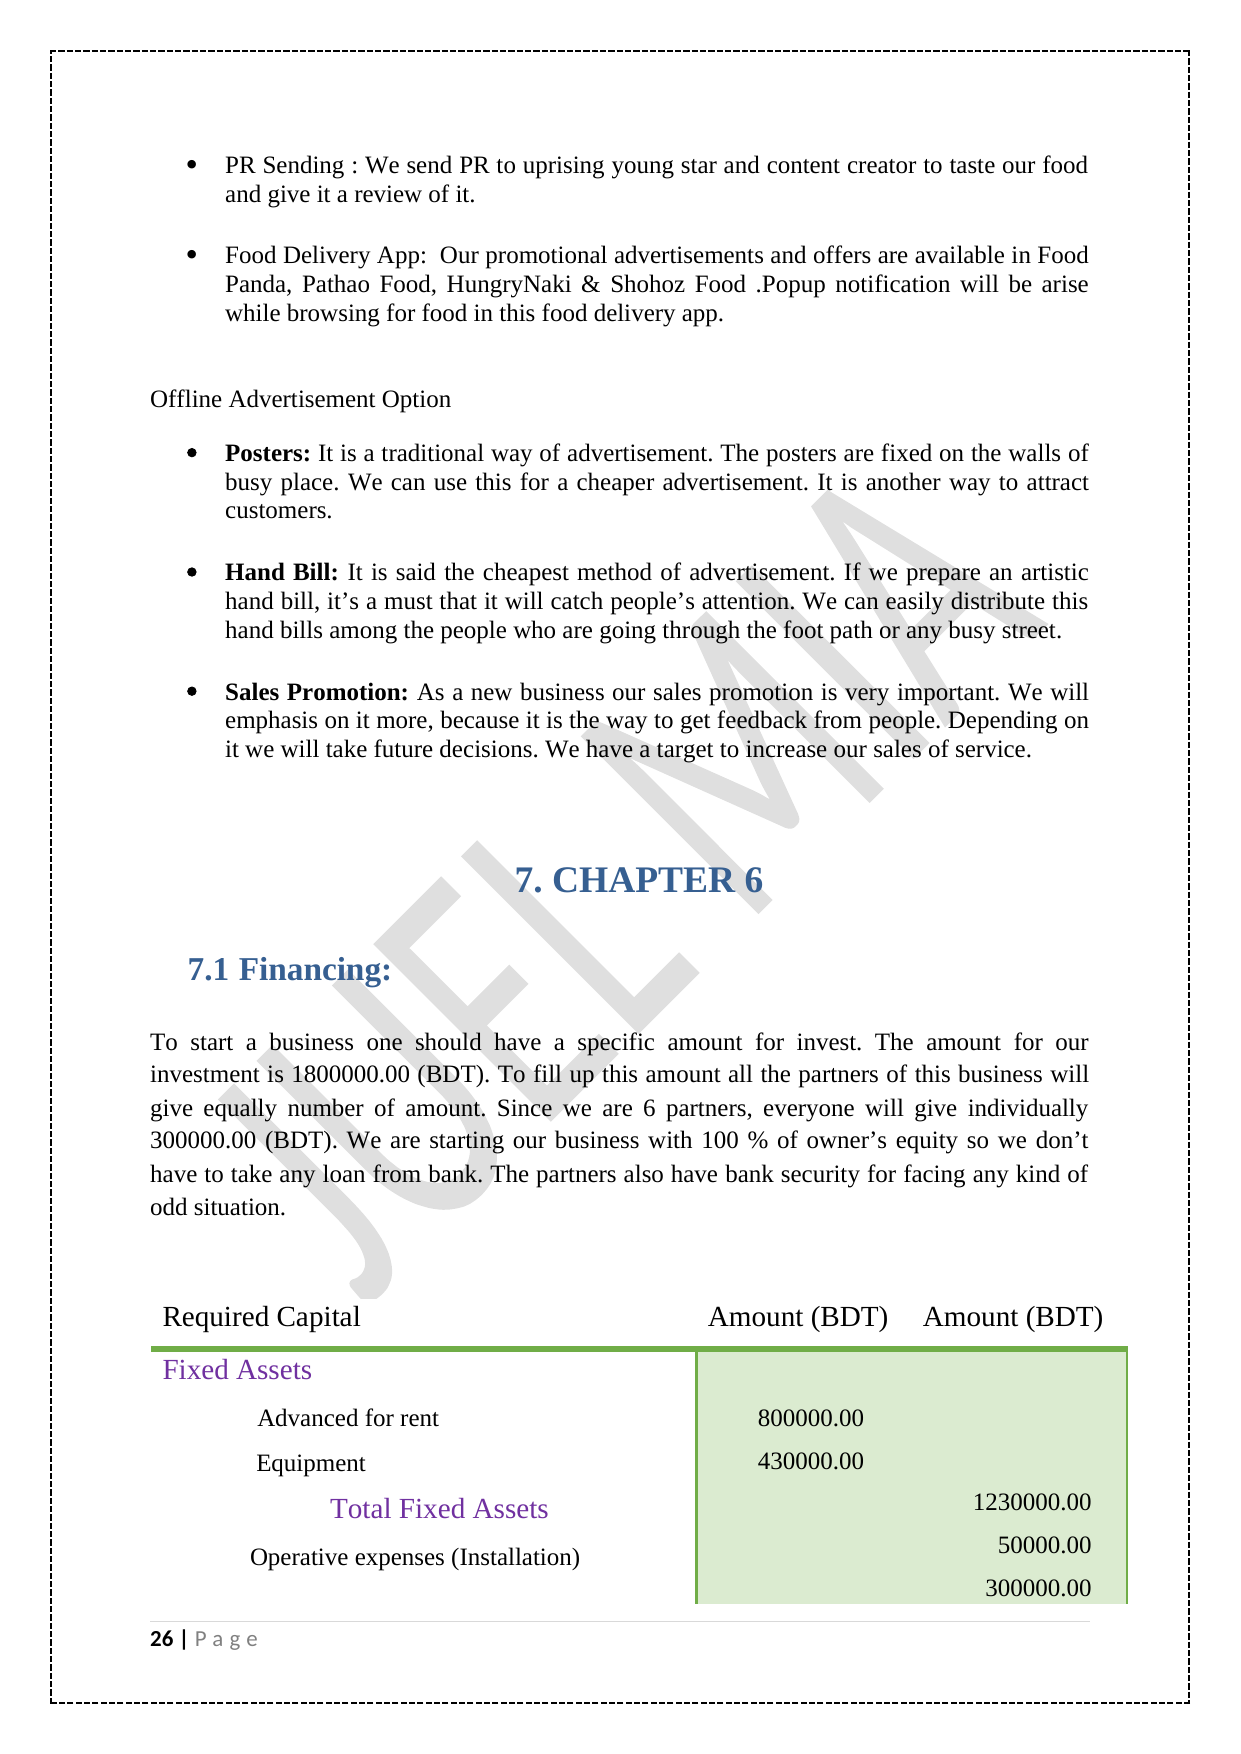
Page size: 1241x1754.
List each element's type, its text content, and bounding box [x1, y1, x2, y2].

table_header Amount (BDT) [911, 1299, 1127, 1346]
list Hand Bill: It is said the cheapest method of advertisement. If we prepare an artistic hand bill, it’s a must that it will catch people’s attention. We can easily distribute this hand bills among the people who are going through the foot path or any busy street. [187, 557, 1090, 644]
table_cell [698, 1352, 911, 1604]
list Sales Promotion: As a new business our sales promotion is very important. We will emphasis on it more, because it is the way to get feedback from people. Depending on it we will take future decisions. We have a target to increase our sales of service. [187, 677, 1090, 763]
table_header Required Capital [151, 1299, 696, 1346]
text Offline Advertisement Option [150, 384, 1090, 413]
list Posters: It is a traditional way of advertisement. The posters are fixed on the walls of busy place. We can use this for a cheaper advertisement. It is another way to attract customers. [187, 438, 1090, 524]
text To start a business one should have a specific amount for invest. The amount for our investment is 1800000.00 (BDT). To fill up this amount all the partners of this business will give equally number of amount. Since we are 6 partners, everyone will give individually 300000.00 (BDT). We are starting our business with 100 % of owner’s equity so we don’t have to take any loan from bank. The partners also have bank security for facing any kind of odd situation. [150, 1027, 1090, 1220]
subtitle Financing: [187, 949, 1090, 987]
subtitle CHAPTER 6 [187, 858, 1090, 901]
list Food Delivery App: Our promotional advertisements and offers are available in Food Panda, Pathao Food, HungryNaki & Shohoz Food .Popup notification will be arise while browsing for food in this food delivery app. [187, 241, 1090, 327]
table_header Amount (BDT) [696, 1299, 911, 1346]
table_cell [151, 1352, 695, 1604]
list PR Sending : We send PR to uprising young star and content creator to taste our food and give it a review of it. [187, 150, 1090, 207]
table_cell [911, 1352, 1126, 1604]
